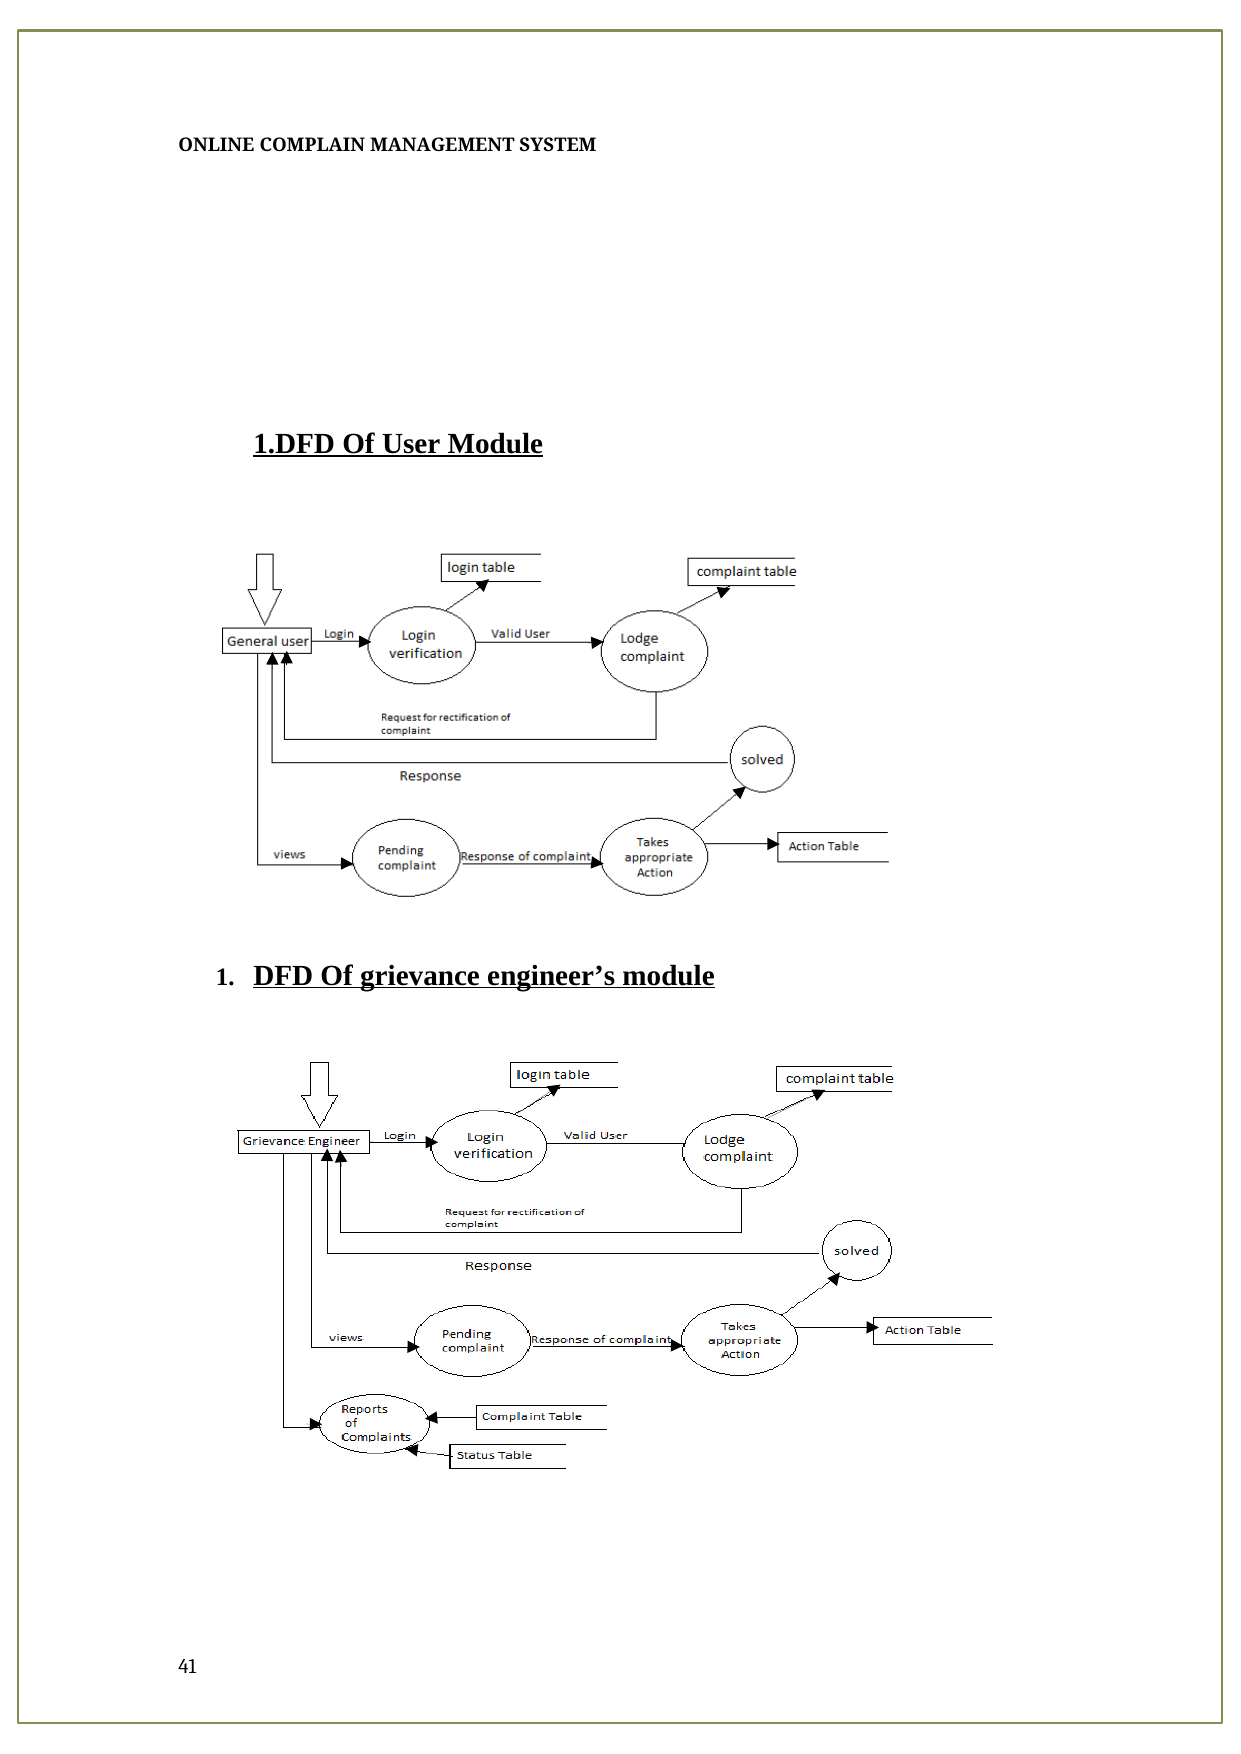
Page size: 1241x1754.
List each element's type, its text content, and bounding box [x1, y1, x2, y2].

text ONLINE COMPLAIN MANAGEMENT SYSTEM [178, 132, 1090, 157]
list 1.DFD Of User Module [253, 426, 1090, 459]
picture [178, 478, 931, 933]
picture [215, 1010, 1021, 1482]
list DFD Of grievance engineer’s module [216, 958, 1090, 991]
